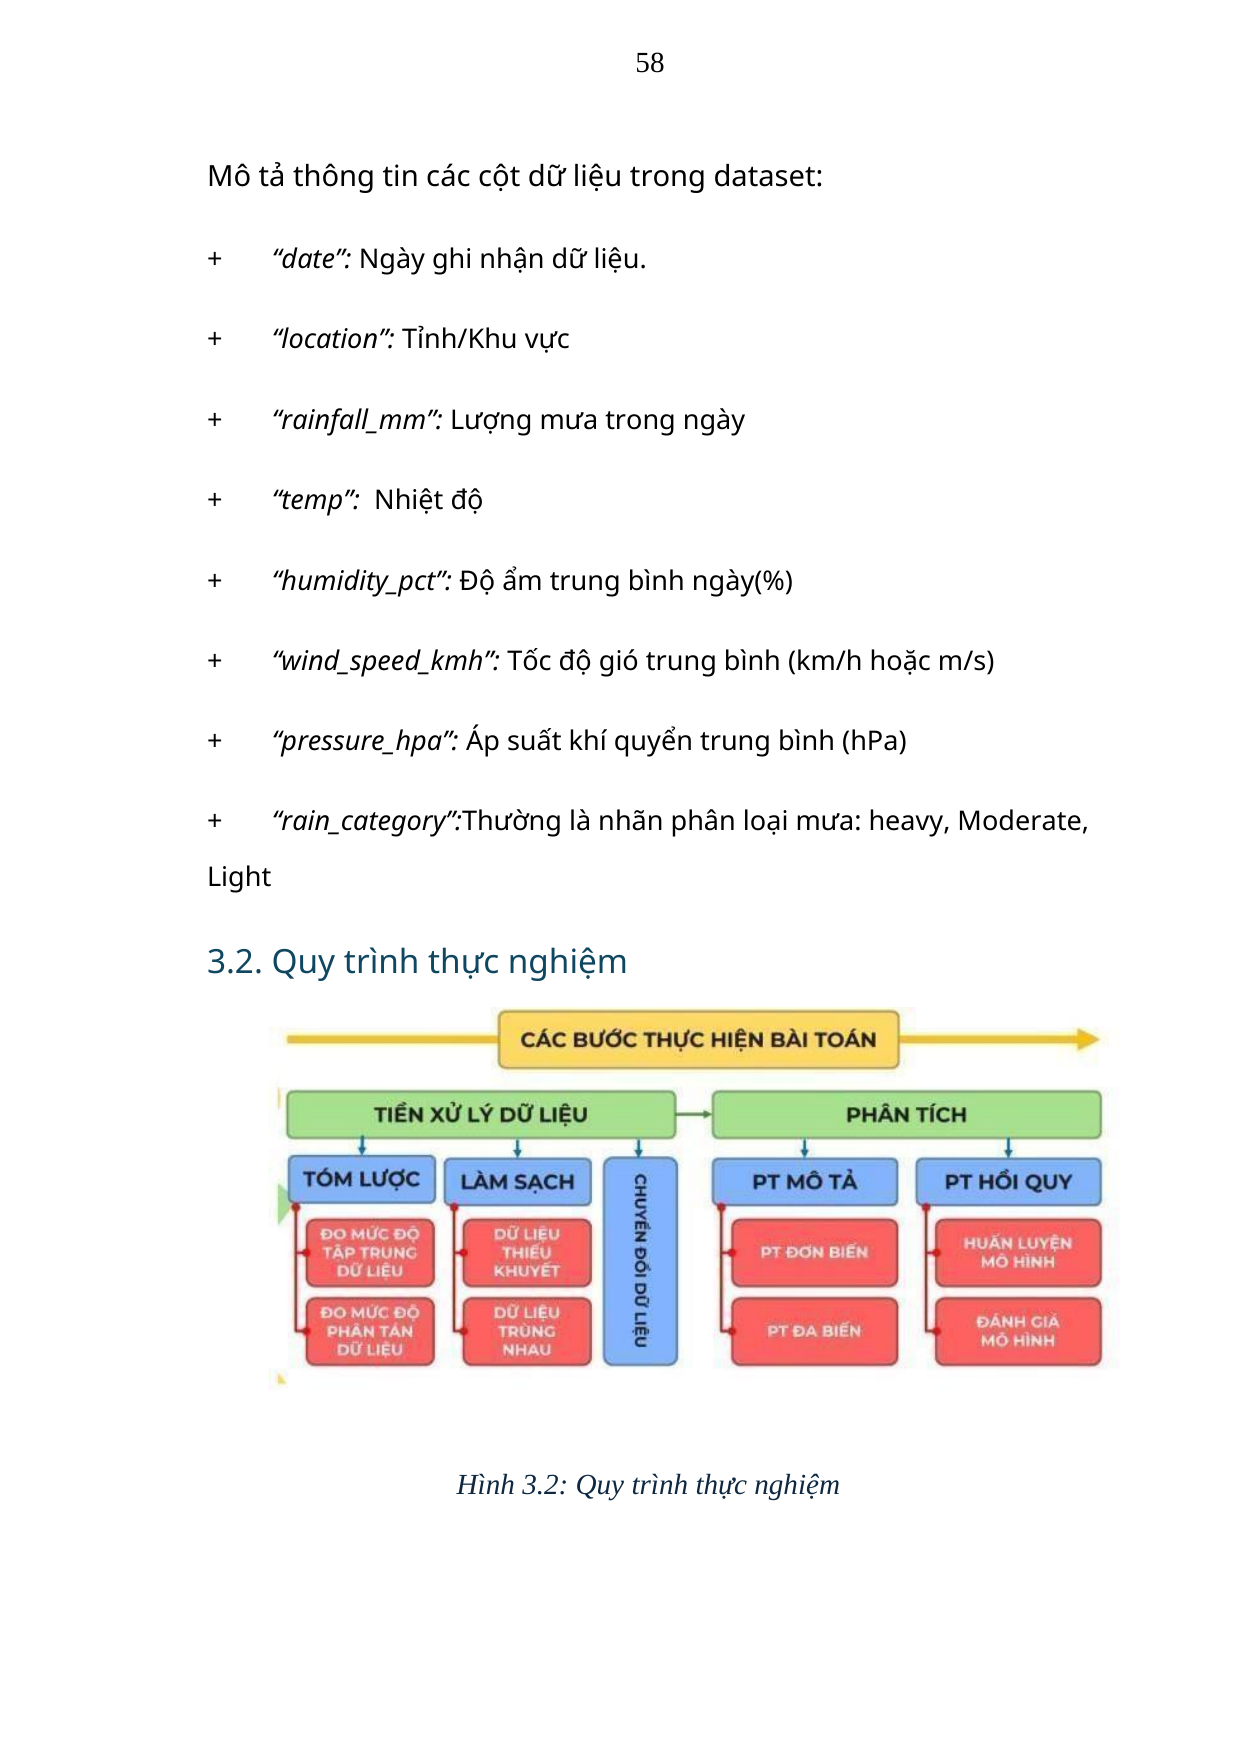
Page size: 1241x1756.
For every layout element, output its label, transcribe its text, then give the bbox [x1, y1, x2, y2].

text + “location”: Tỉnh/Khu vực [207, 320, 1092, 357]
text Hình 3.2: Quy trình thực nghiệm [207, 1467, 1092, 1500]
text + “humidity_pct”: Độ ẩm trung bình ngày(%) [207, 561, 1092, 598]
text + “wind_speed_kmh”: Tốc độ gió trung bình (km/h hoặc m/s) [207, 641, 1092, 678]
text Mô tả thông tin các cột dữ liệu trong dataset: [207, 155, 1092, 195]
picture [268, 1007, 1120, 1391]
text + “date”: Ngày ghi nhận dữ liệu. [207, 240, 1092, 277]
subtitle 3.2. Quy trình thực nghiệm [207, 937, 1092, 983]
text + “pressure_hpa”: Áp suất khí quyển trung bình (hPa) [207, 722, 1092, 758]
text + “rain_category”:Thường là nhãn phân loại mưa: heavy, Moderate, Light [207, 802, 1092, 894]
text + “temp”: Nhiệt độ [207, 481, 1092, 517]
text + “rainfall_mm”: Lượng mưa trong ngày [207, 400, 1092, 437]
